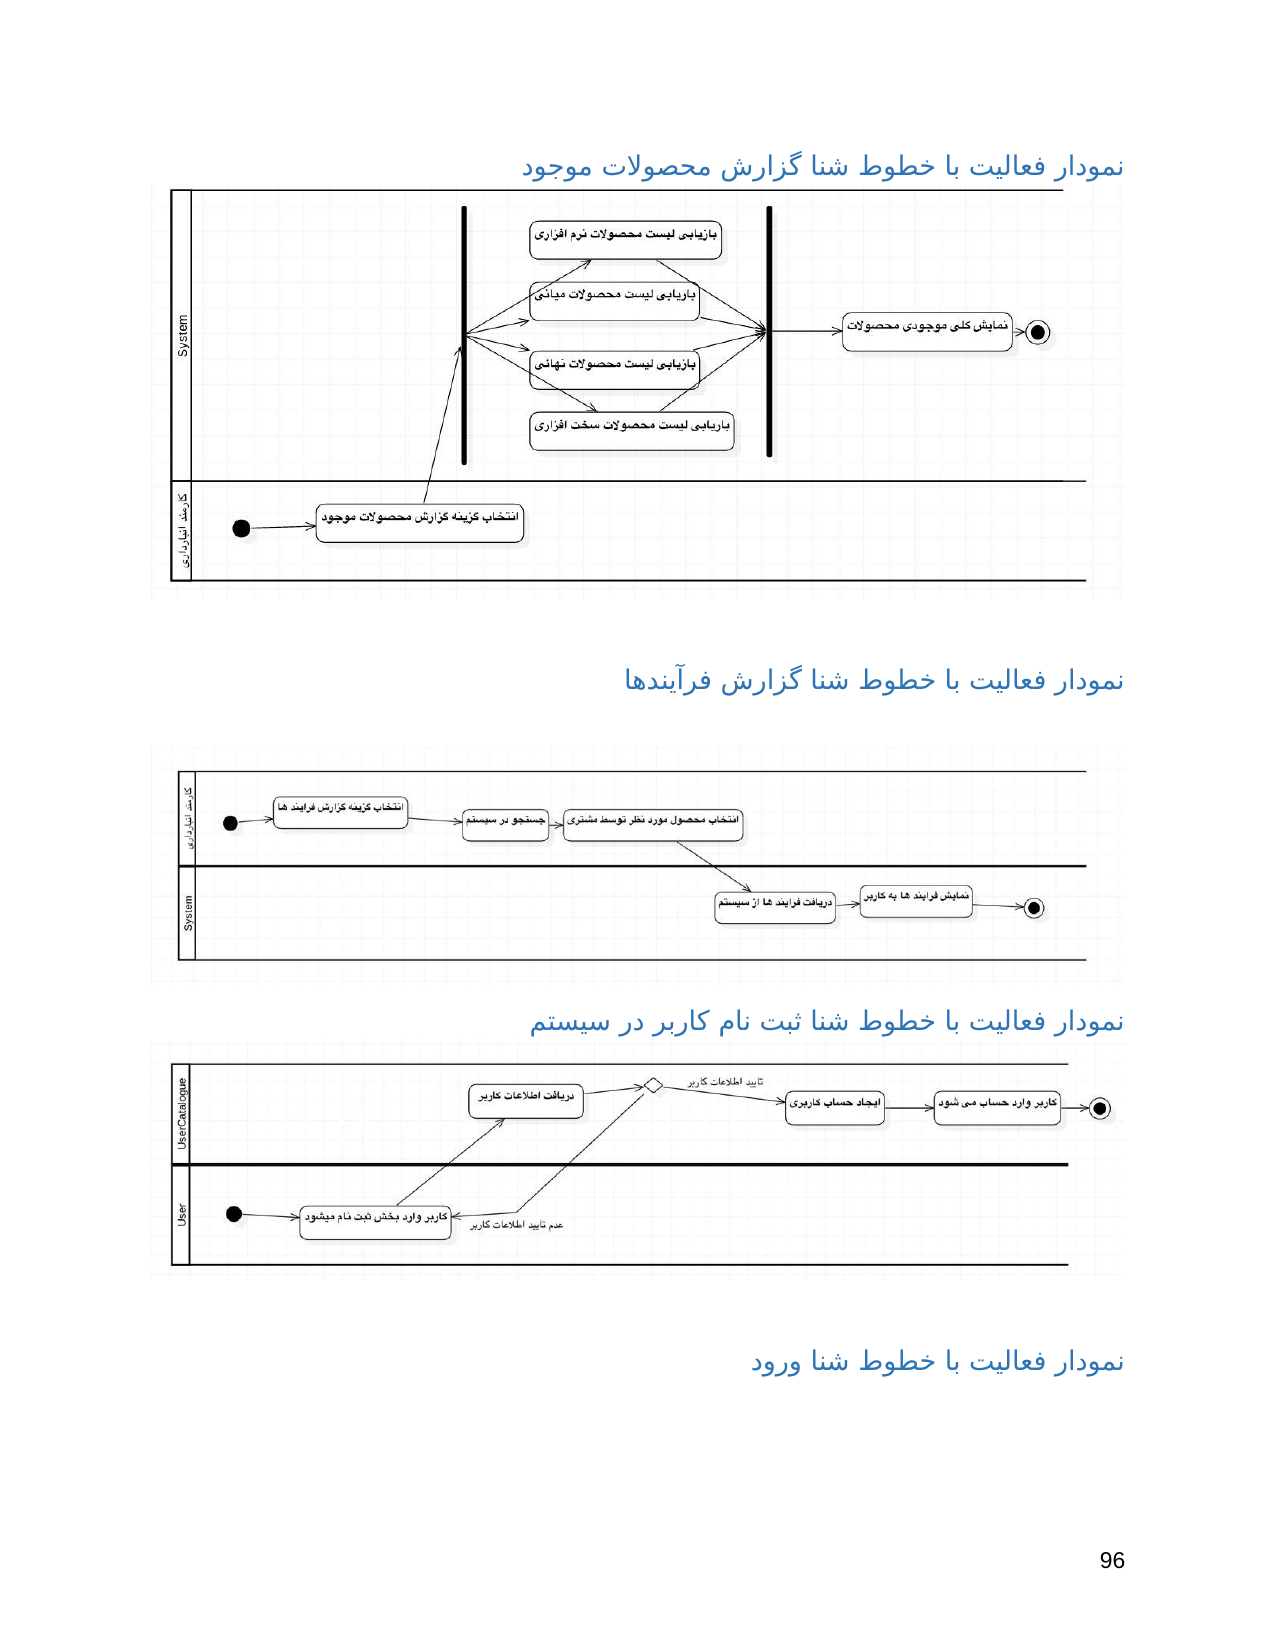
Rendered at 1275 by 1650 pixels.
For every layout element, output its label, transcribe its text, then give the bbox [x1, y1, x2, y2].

picture [150, 1039, 1125, 1280]
subtitle نمودار فعالیت با خطوط شنا ورود [150, 1346, 1125, 1377]
subtitle نمودار فعالیت با خطوط شنا گزارش فرآیندها [150, 664, 1125, 696]
picture [151, 745, 1125, 987]
subtitle نمودار فعالیت با خطوط شنا گزارش محصولات موجود [150, 150, 1125, 182]
subtitle نمودار فعالیت با خطوط شنا ثبت نام کاربر در سیستم [150, 1005, 1125, 1037]
picture [150, 184, 1125, 599]
